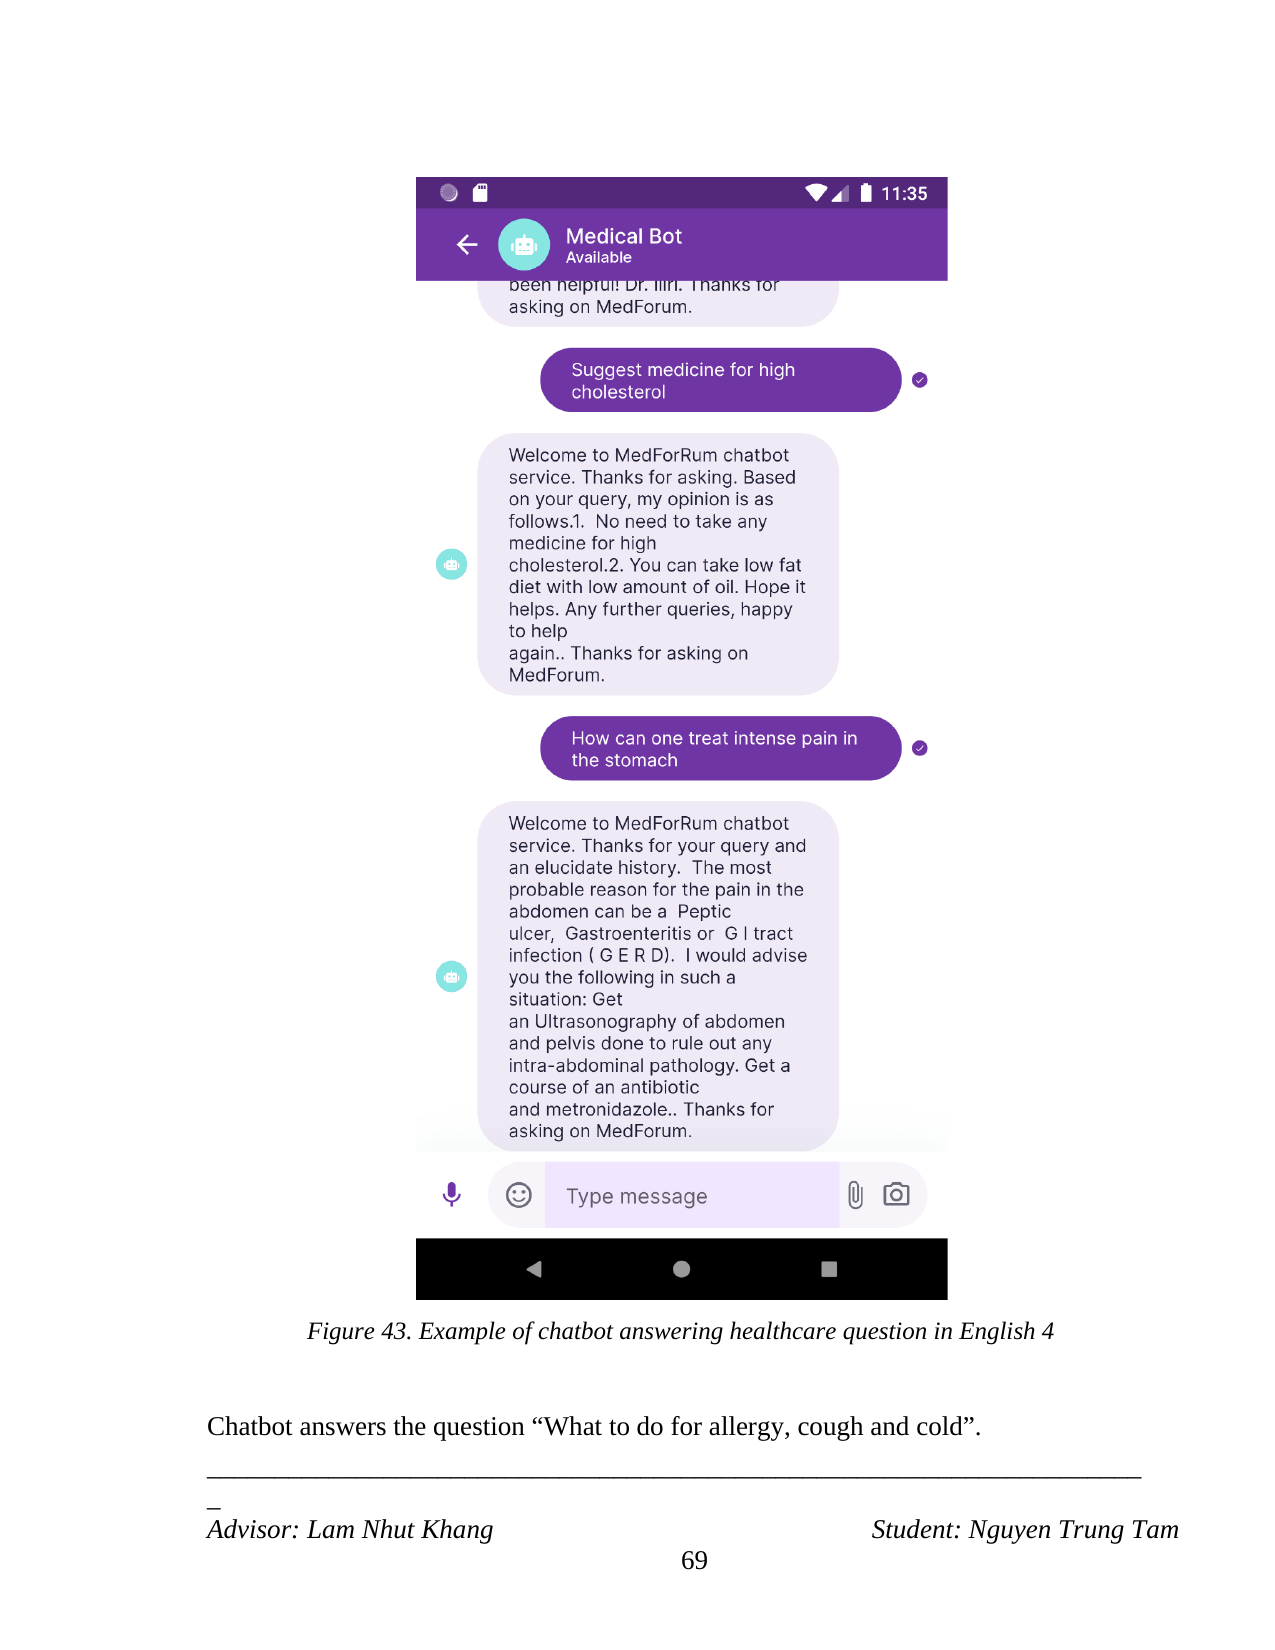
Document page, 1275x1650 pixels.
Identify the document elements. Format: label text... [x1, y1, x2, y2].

text Figure 43. Example of chatbot answering healthcare question in English 4 [207, 1316, 1157, 1345]
picture [416, 177, 948, 1300]
text Chatbot answers the question “What to do for allergy, cough and cold”. [207, 1410, 1157, 1441]
